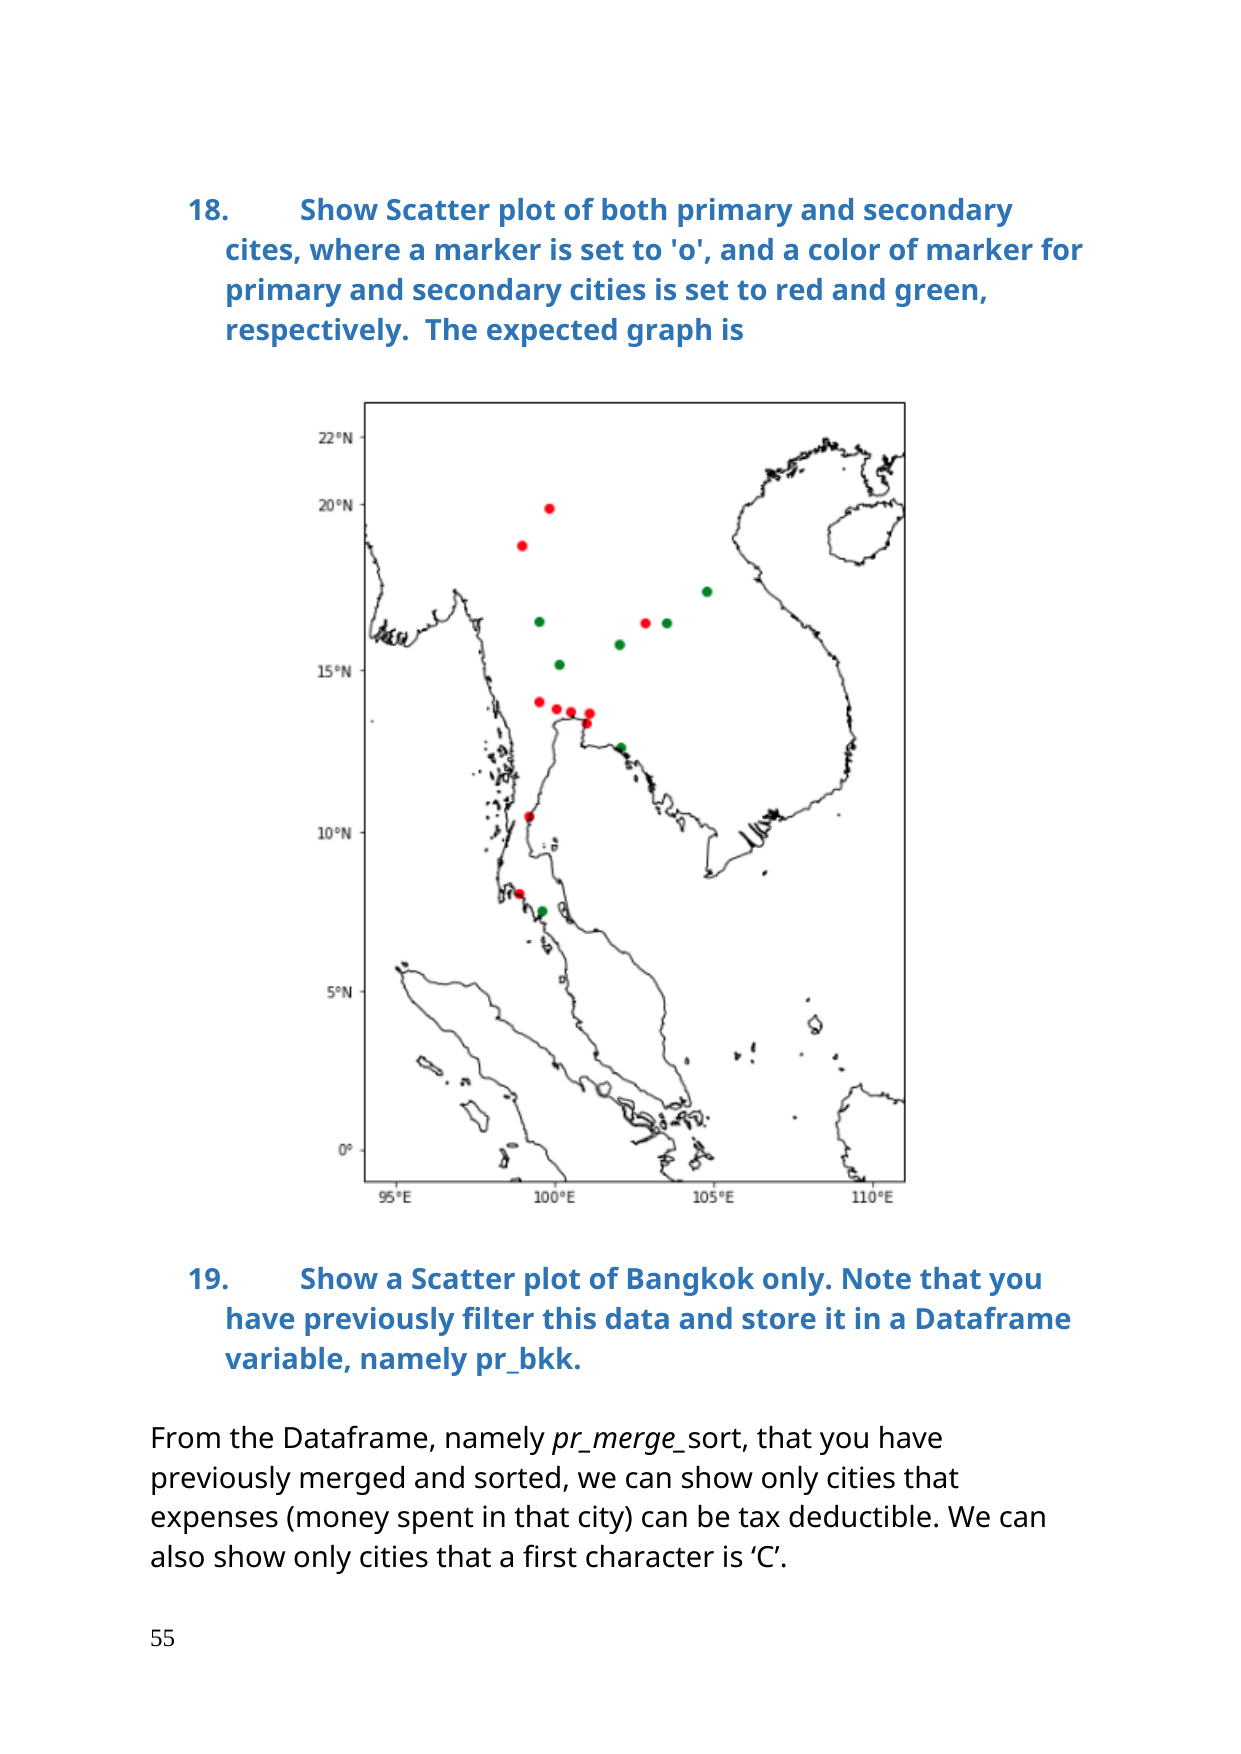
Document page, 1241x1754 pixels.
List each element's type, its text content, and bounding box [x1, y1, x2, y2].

text From the Dataframe, namely pr_merge_sort, that you have previously merged and sorted, we can show only cities that expenses (money spent in that city) can be tax deductible. We can also show only cities that a first character is ‘C’. [150, 1417, 1090, 1576]
picture [299, 388, 941, 1219]
list Show a Scatter plot of Bangkok only. Note that you have previously filter this data and store it in a Dataframe variable, namely pr_bkk. [187, 1258, 1090, 1378]
list Show Scatter plot of both primary and secondary cites, where a marker is set to 'o', and a color of marker for primary and secondary cities is set to red and green, respectively. The expected graph is [187, 190, 1090, 348]
